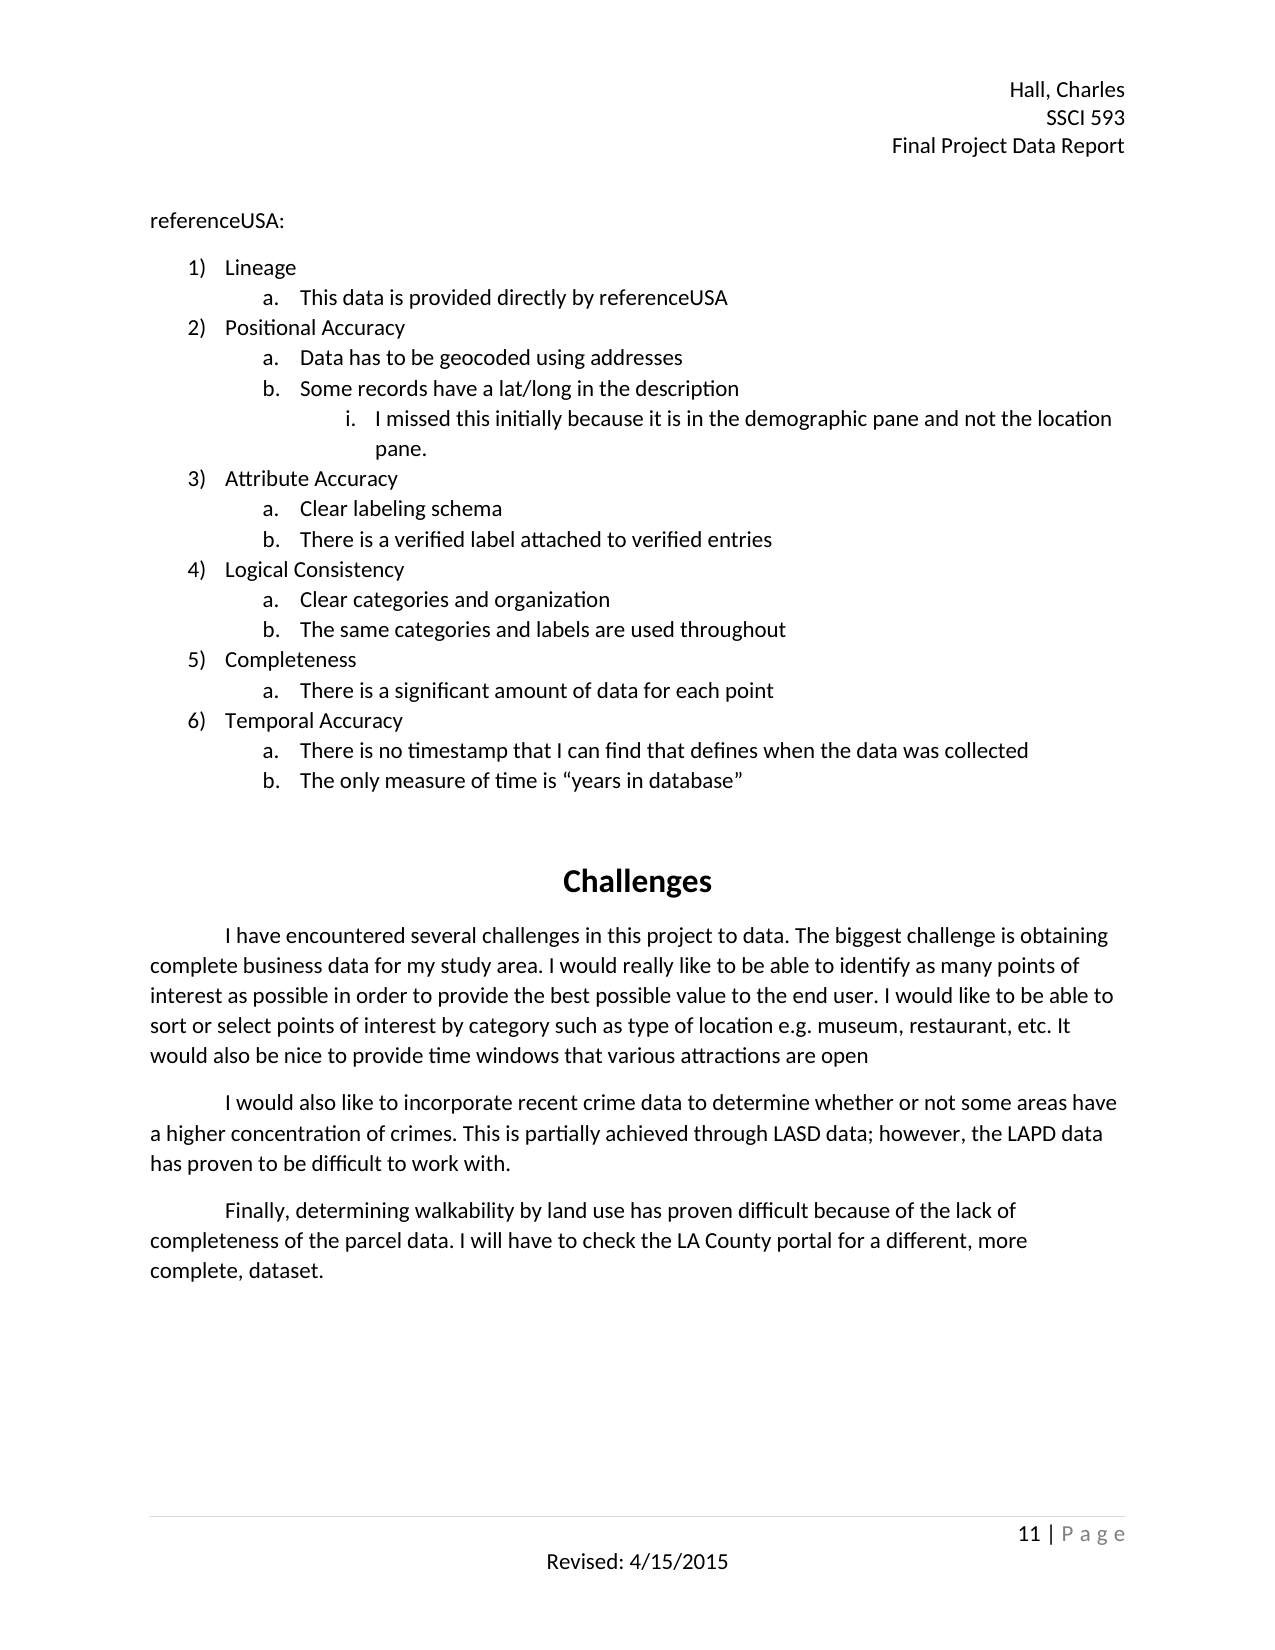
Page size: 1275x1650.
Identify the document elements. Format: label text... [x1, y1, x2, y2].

list Lineage [187, 253, 1125, 281]
list I missed this initially because it is in the demographic pane and not the location pane. [356, 404, 1125, 462]
list Clear labeling schema [262, 494, 1125, 522]
list This data is provided directly by referenceUSA [262, 283, 1125, 311]
text Challenges [150, 860, 1125, 901]
text Finally, determining walkability by land use has proven difficult because of the lack of completeness of the parcel data. I will have to check the LA County portal for a different, more complete, dataset. [150, 1196, 1125, 1284]
list Logical Consistency [187, 555, 1125, 583]
list Completeness [187, 646, 1125, 673]
list There is a verified label attached to verified entries [262, 525, 1125, 553]
list Data has to be geocoded using addresses [262, 343, 1125, 371]
list The only measure of time is “years in database” [262, 766, 1125, 794]
list Clear categories and organization [262, 585, 1125, 613]
text referenceUSA: [150, 206, 1125, 234]
list The same categories and labels are used throughout [262, 615, 1125, 643]
list Some records have a lat/long in the description [262, 374, 1125, 402]
list Positional Accuracy [187, 313, 1125, 341]
text I have encountered several challenges in this project to data. The biggest challenge is obtaining complete business data for my study area. I would really like to be able to identify as many points of interest as possible in order to provide the best possible value to the end user. I would like to be able to sort or select points of interest by category such as type of location e.g. museum, restaurant, etc. It would also be nice to provide time windows that various attractions are open [150, 921, 1125, 1069]
list Temporal Accuracy [187, 706, 1125, 734]
list There is a significant amount of data for each point [262, 676, 1125, 704]
list Attribute Accuracy [187, 464, 1125, 492]
list There is no timestamp that I can find that defines when the data was collected [262, 736, 1125, 764]
text I would also like to incorporate recent crime data to determine whether or not some areas have a higher concentration of crimes. This is partially achieved through LASD data; however, the LAPD data has proven to be difficult to work with. [150, 1088, 1125, 1177]
